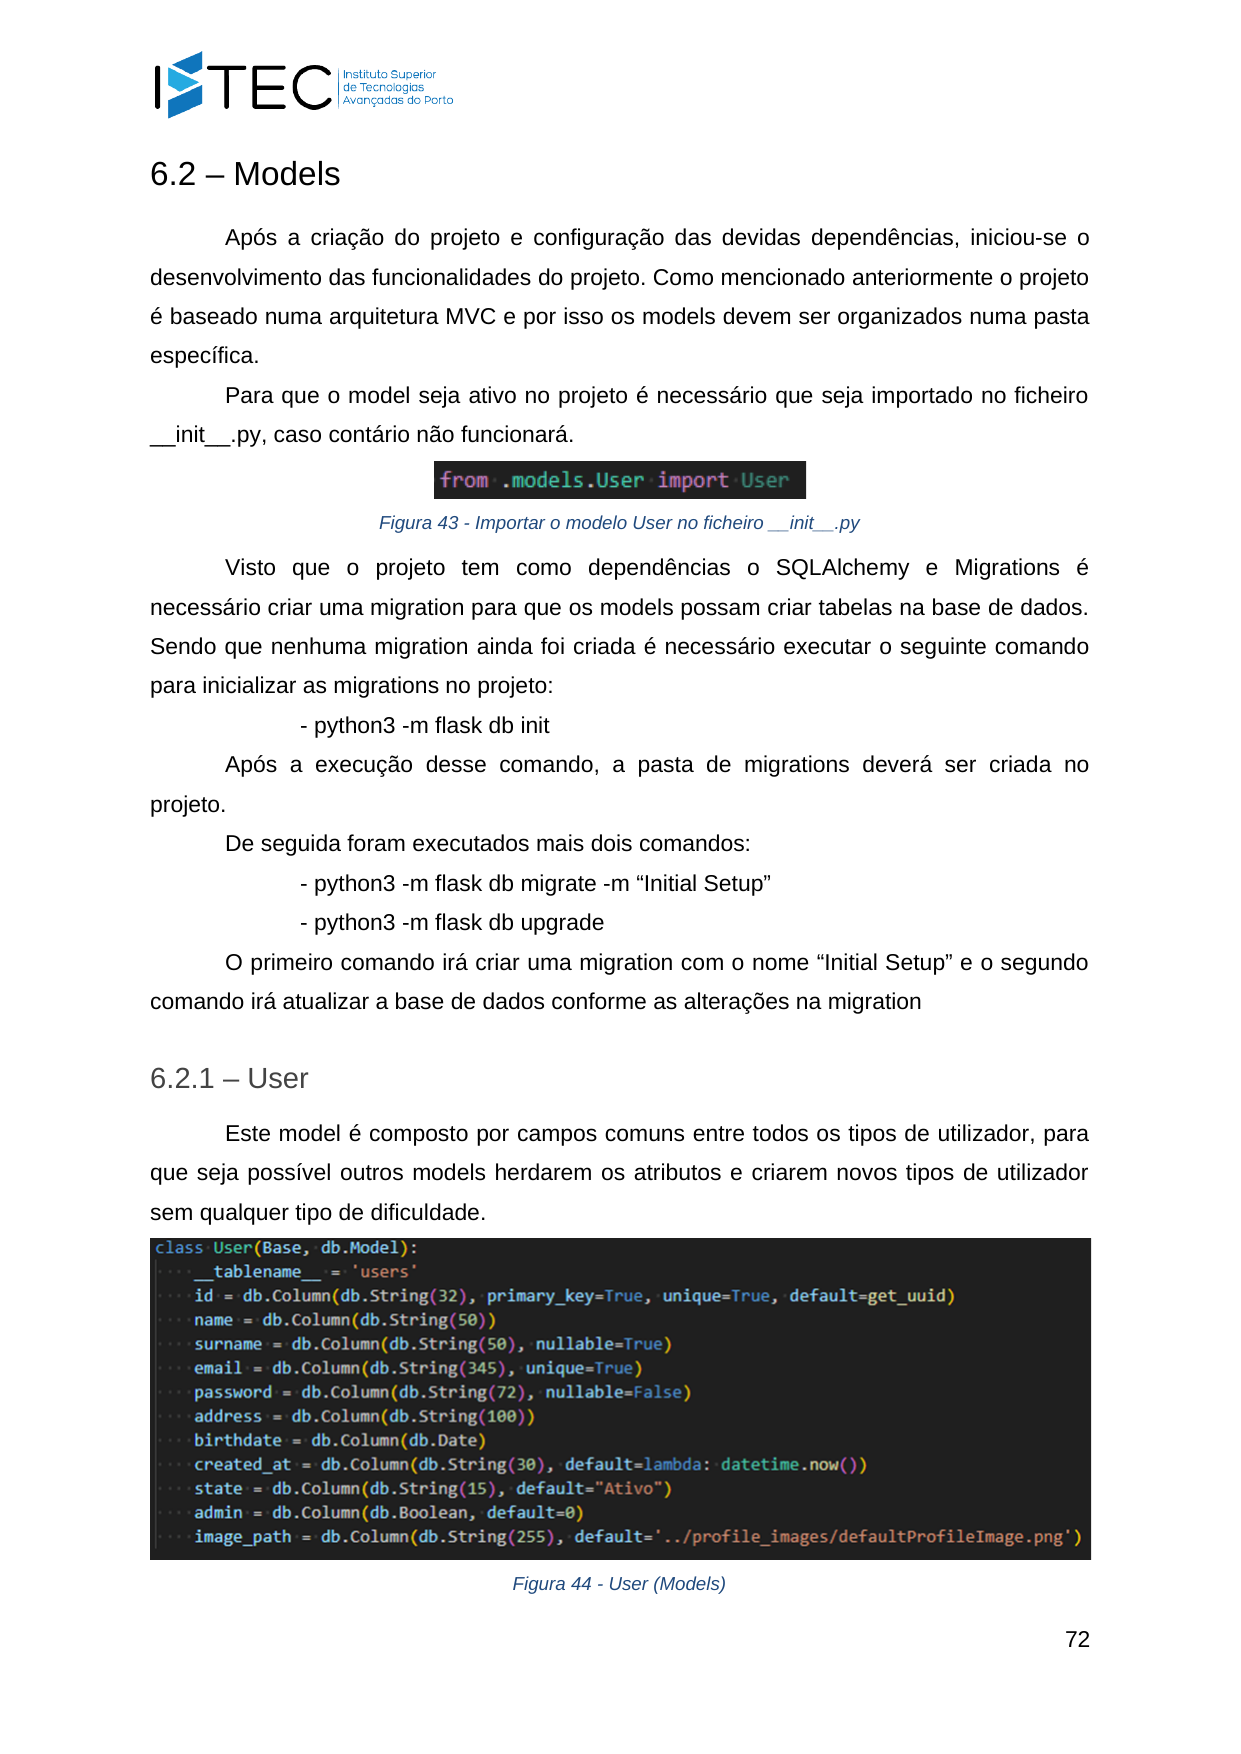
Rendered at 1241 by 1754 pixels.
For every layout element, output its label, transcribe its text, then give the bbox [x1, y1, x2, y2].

text - python3 -m flask db migrate -m “Initial Setup” [150, 870, 1090, 896]
picture [150, 1238, 1092, 1560]
picture [150, 51, 454, 129]
text Este model é composto por campos comuns entre todos os tipos de utilizador, para que seja possível outros models herdarem os atributos e criarem novos tipos de utilizador sem qualquer tipo de dificuldade. [150, 1120, 1090, 1225]
picture [434, 461, 807, 499]
text Após a criação do projeto e configuração das devidas dependências, iniciou-se o desenvolvimento das funcionalidades do projeto. Como mencionado anteriormente o projeto é baseado numa arquitetura MVC e por isso os models devem ser organizados numa pasta específica. [150, 224, 1090, 369]
subtitle 6.2.1 – User [150, 1061, 1090, 1094]
text Após a execução desse comando, a pasta de migrations deverá ser criada no projeto. [150, 751, 1090, 817]
subtitle 6.2 – Models [150, 154, 1090, 192]
text - python3 -m flask db upgrade [150, 909, 1090, 936]
text O primeiro comando irá criar uma migration com o nome “Initial Setup” e o segundo comando irá atualizar a base de dados conforme as alterações na migration [150, 949, 1090, 1014]
text Figura 43 - Importar o modelo User no ficheiro __init__.py [150, 512, 1090, 533]
text - python3 -m flask db init [150, 712, 1090, 738]
text Visto que o projeto tem como dependências o SQLAlchemy e Migrations é necessário criar uma migration para que os models possam criar tabelas na base de dados. Sendo que nenhuma migration ainda foi criada é necessário executar o seguinte comando para inicializar as migrations no projeto: [150, 554, 1090, 699]
text Figura 44 - User (Models) [150, 1572, 1090, 1594]
text Para que o model seja ativo no projeto é necessário que seja importado no ficheiro __init__.py, caso contário não funcionará. [150, 382, 1090, 448]
text De seguida foram executados mais dois comandos: [150, 830, 1090, 857]
